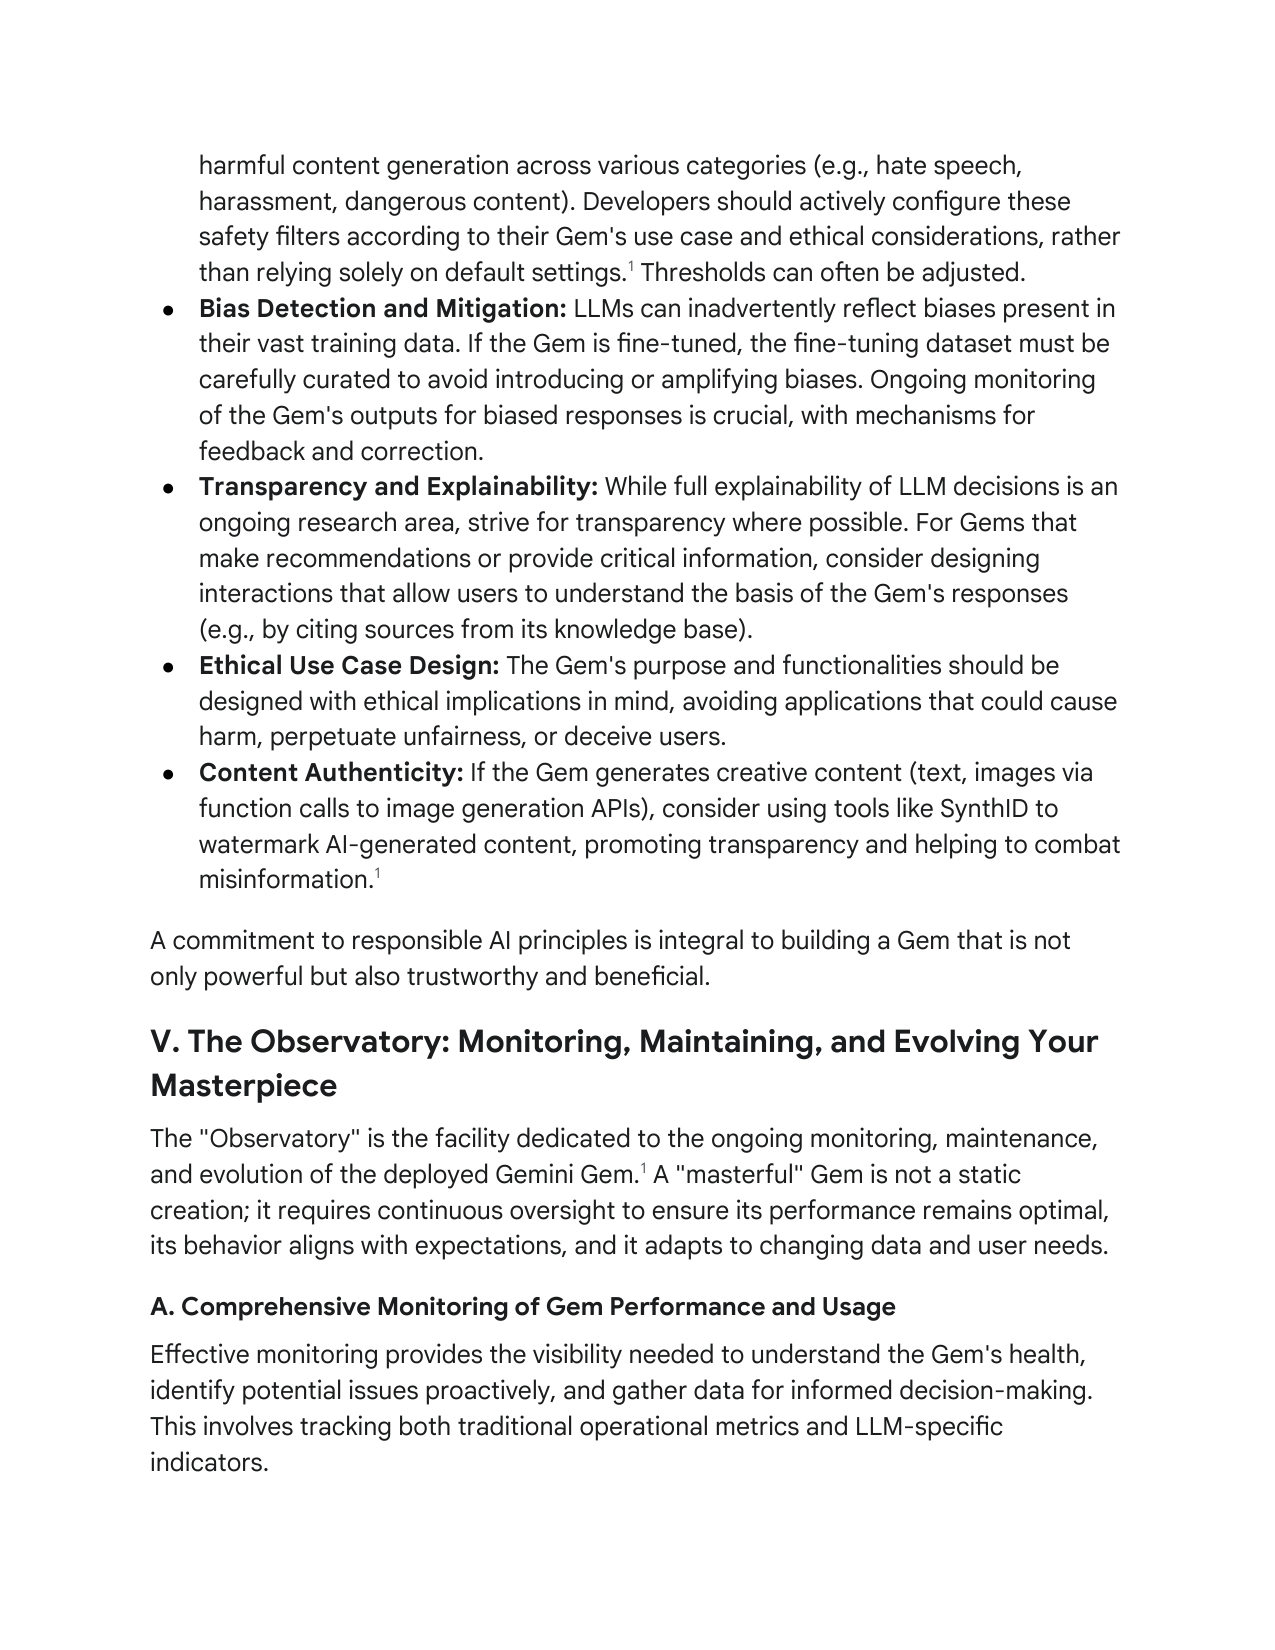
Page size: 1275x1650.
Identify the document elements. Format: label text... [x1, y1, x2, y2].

text Effective monitoring provides the visibility needed to understand the Gem's health, identify potential issues proactively, and gather data for informed decision-making. This involves tracking both traditional operational metrics and LLM-specific indicators. [150, 1339, 1125, 1478]
list Ethical Use Case Design: The Gem's purpose and functionalities should be designed with ethical implications in mind, avoiding applications that could cause harm, perpetuate unfairness, or deceive users. [161, 650, 1125, 753]
subtitle A. Comprehensive Monitoring of Gem Performance and Usage [150, 1291, 1125, 1323]
text The "Observatory" is the facility dedicated to the ongoing monitoring, maintenance, and evolution of the deployed Gemini Gem.1 A "masterful" Gem is not a static creation; it requires continuous oversight to ensure its performance remains optimal, its behavior aligns with expectations, and it adapts to changing data and user needs. [150, 1123, 1125, 1262]
list Transparency and Explainability: While full explainability of LLM decisions is an ongoing research area, strive for transparency where possible. For Gems that make recommendations or provide critical information, consider designing interactions that allow users to understand the basis of the Gem's responses (e.g., by citing sources from its knowledge base). [161, 472, 1125, 646]
list Content Authenticity: If the Gem generates creative content (text, images via function calls to image generation APIs), consider using tools like SynthID to watermark AI-generated content, promoting transparency and helping to combat misinformation.1 [161, 757, 1125, 896]
list Bias Detection and Mitigation: LLMs can inadvertently reflect biases present in their vast training data. If the Gem is fine-tuned, the fine-tuning dataset must be carefully curated to avoid introducing or amplifying biases. Ongoing monitoring of the Gem's outputs for biased responses is crucial, with mechanisms for feedback and correction. [161, 293, 1125, 467]
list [161, 150, 1125, 288]
subtitle V. The Observatory: Monitoring, Maintaining, and Evolving Your Masterpiece [150, 1022, 1125, 1106]
text A commitment to responsible AI principles is integral to building a Gem that is not only powerful but also trustworthy and beneficial. [150, 925, 1125, 992]
